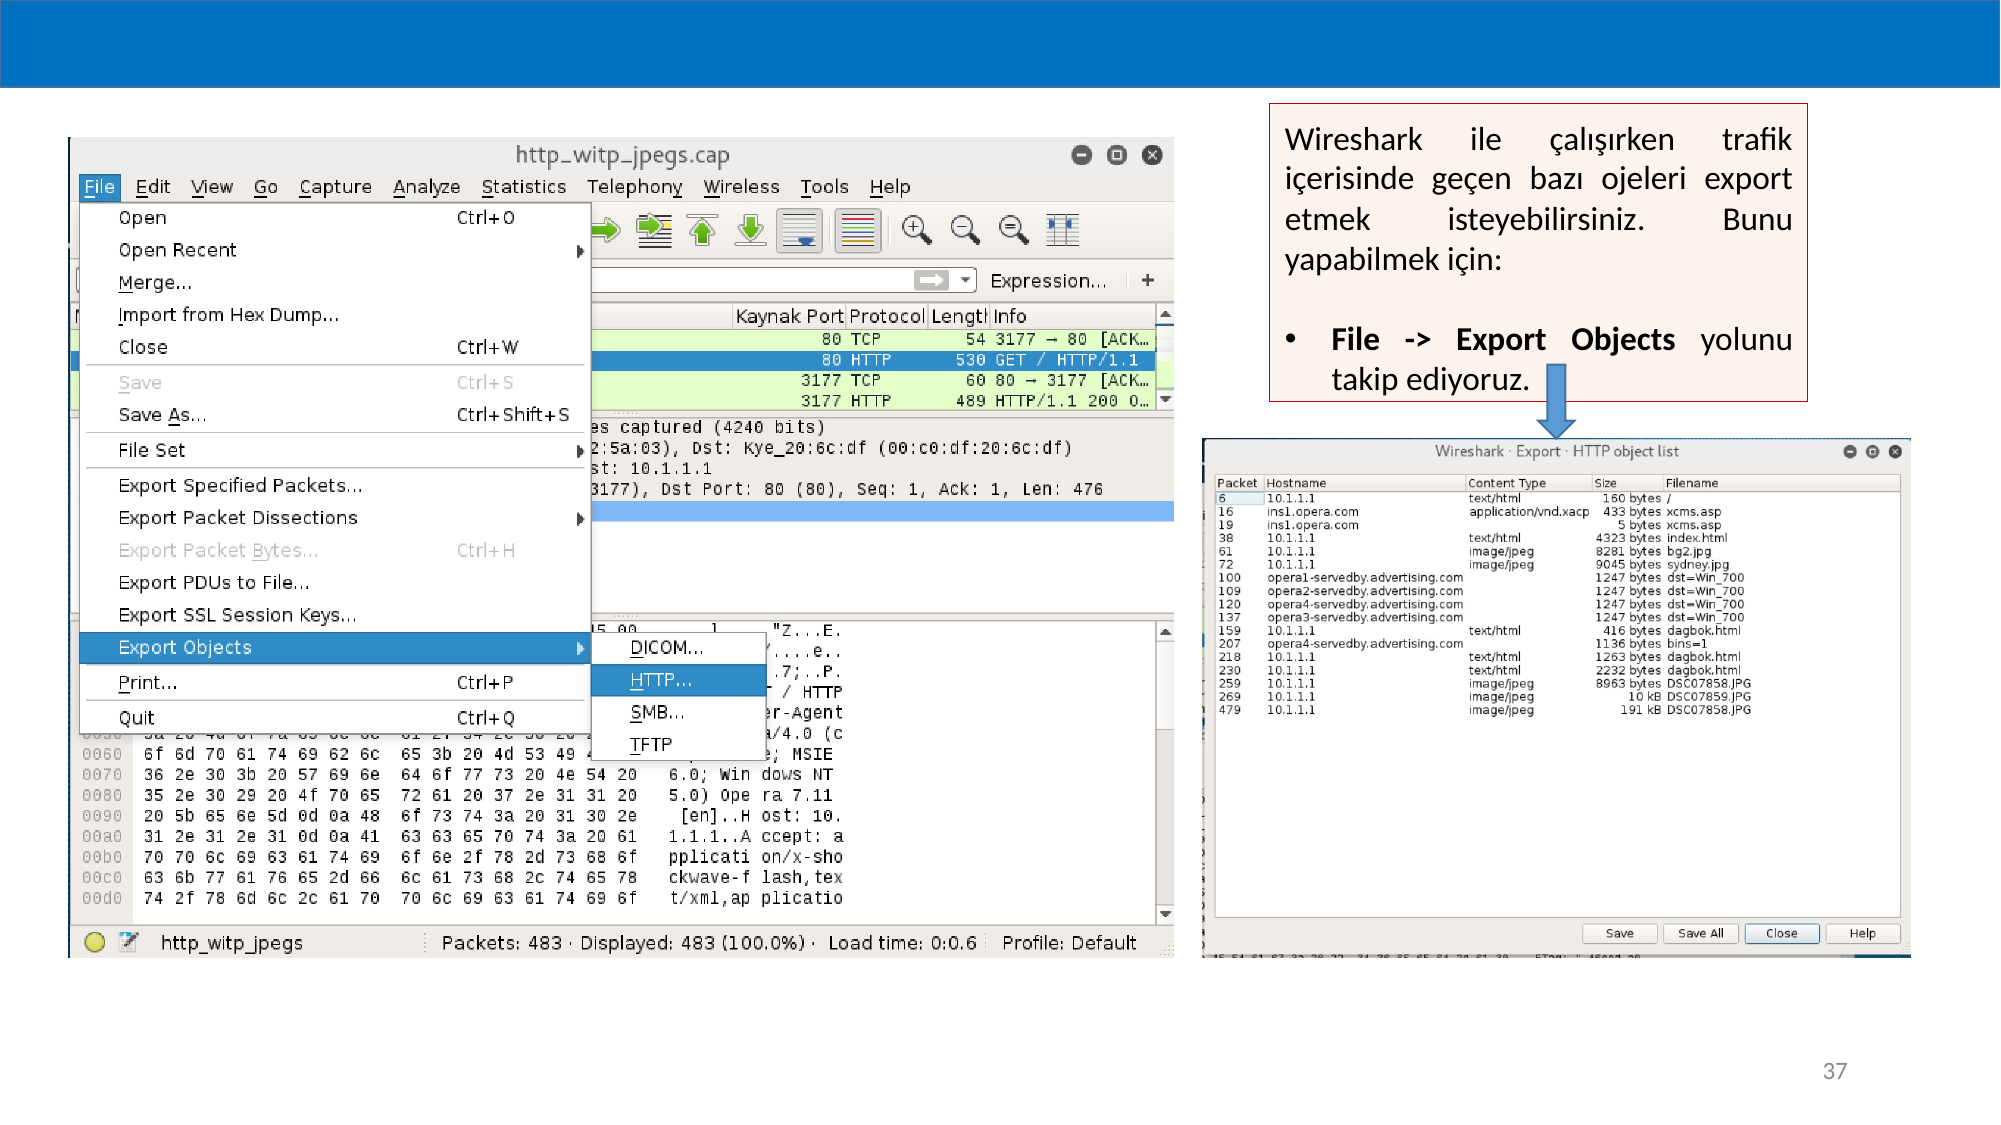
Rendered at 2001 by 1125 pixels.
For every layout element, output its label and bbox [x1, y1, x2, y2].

picture [1202, 438, 1911, 958]
picture [68, 137, 1174, 958]
